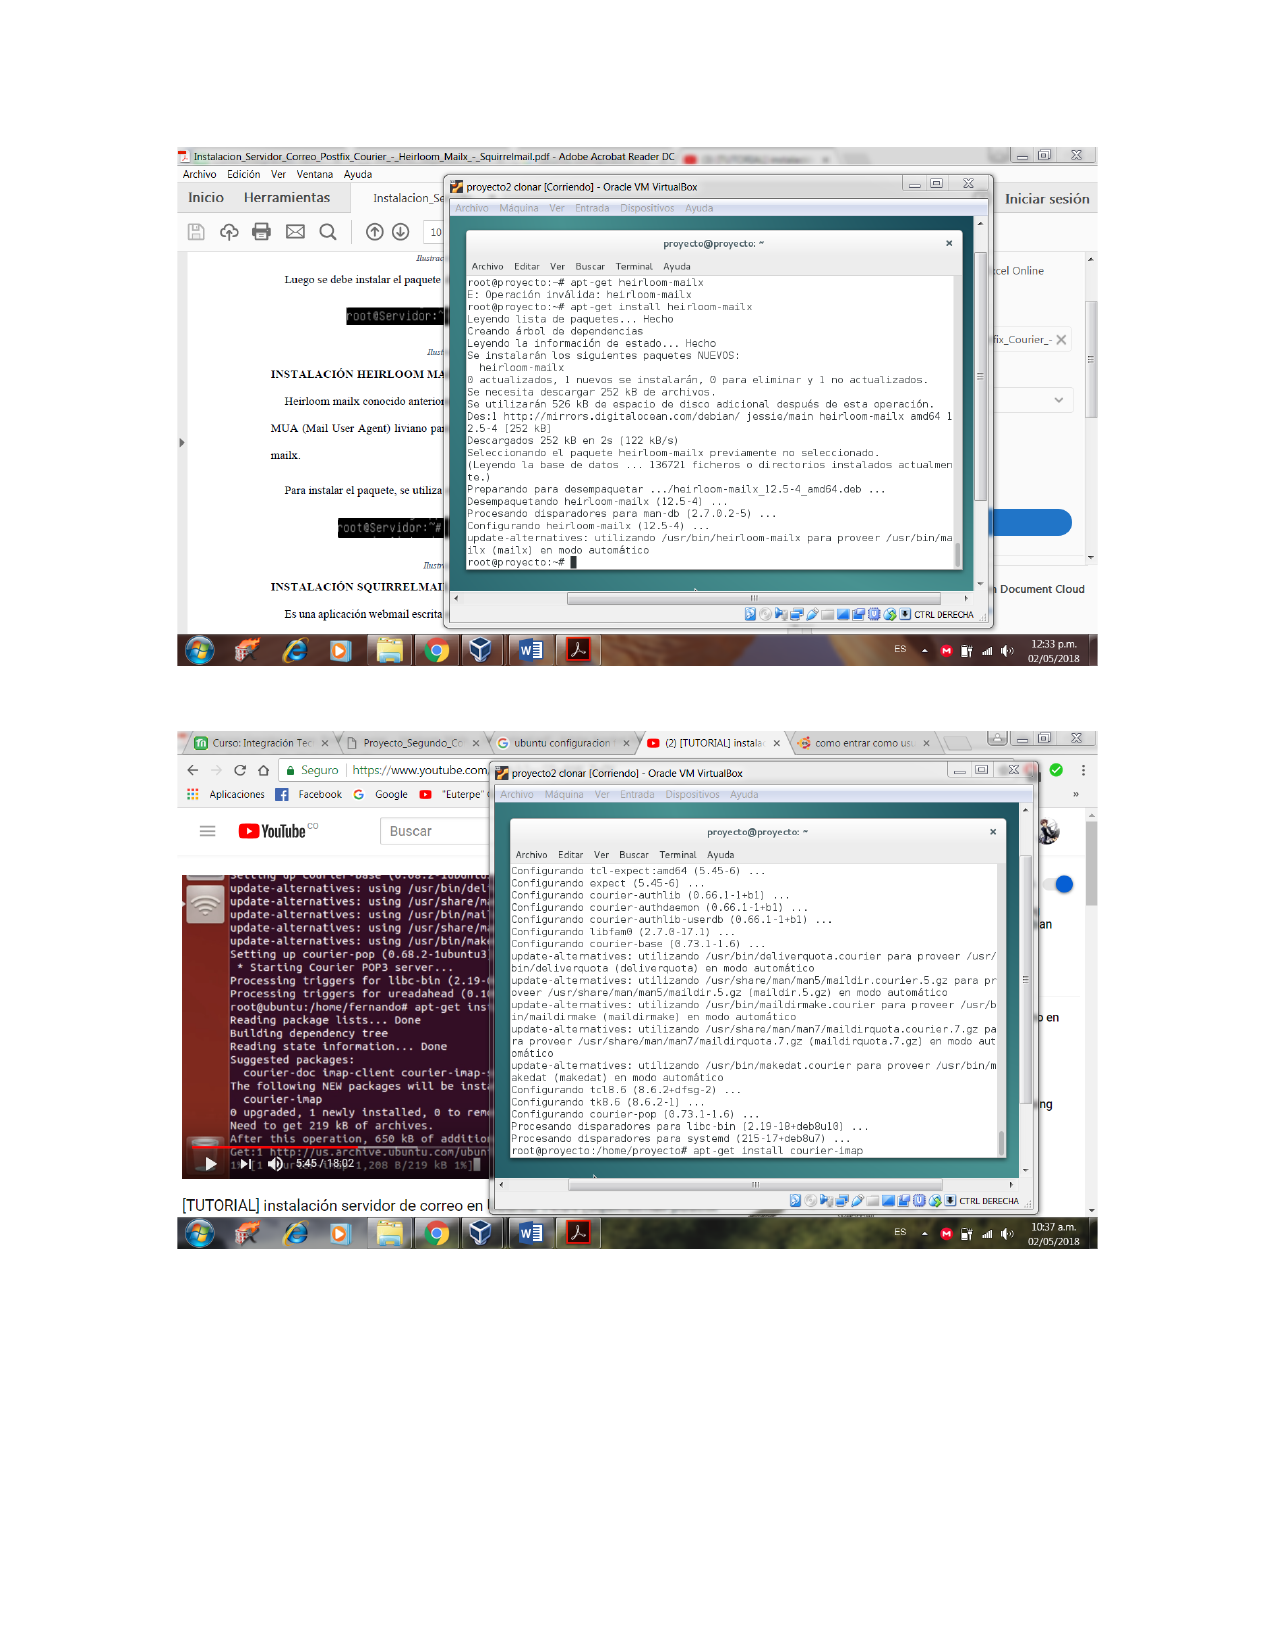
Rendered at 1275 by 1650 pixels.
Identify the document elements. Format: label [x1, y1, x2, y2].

picture [177, 147, 1098, 666]
picture [177, 731, 1098, 1249]
